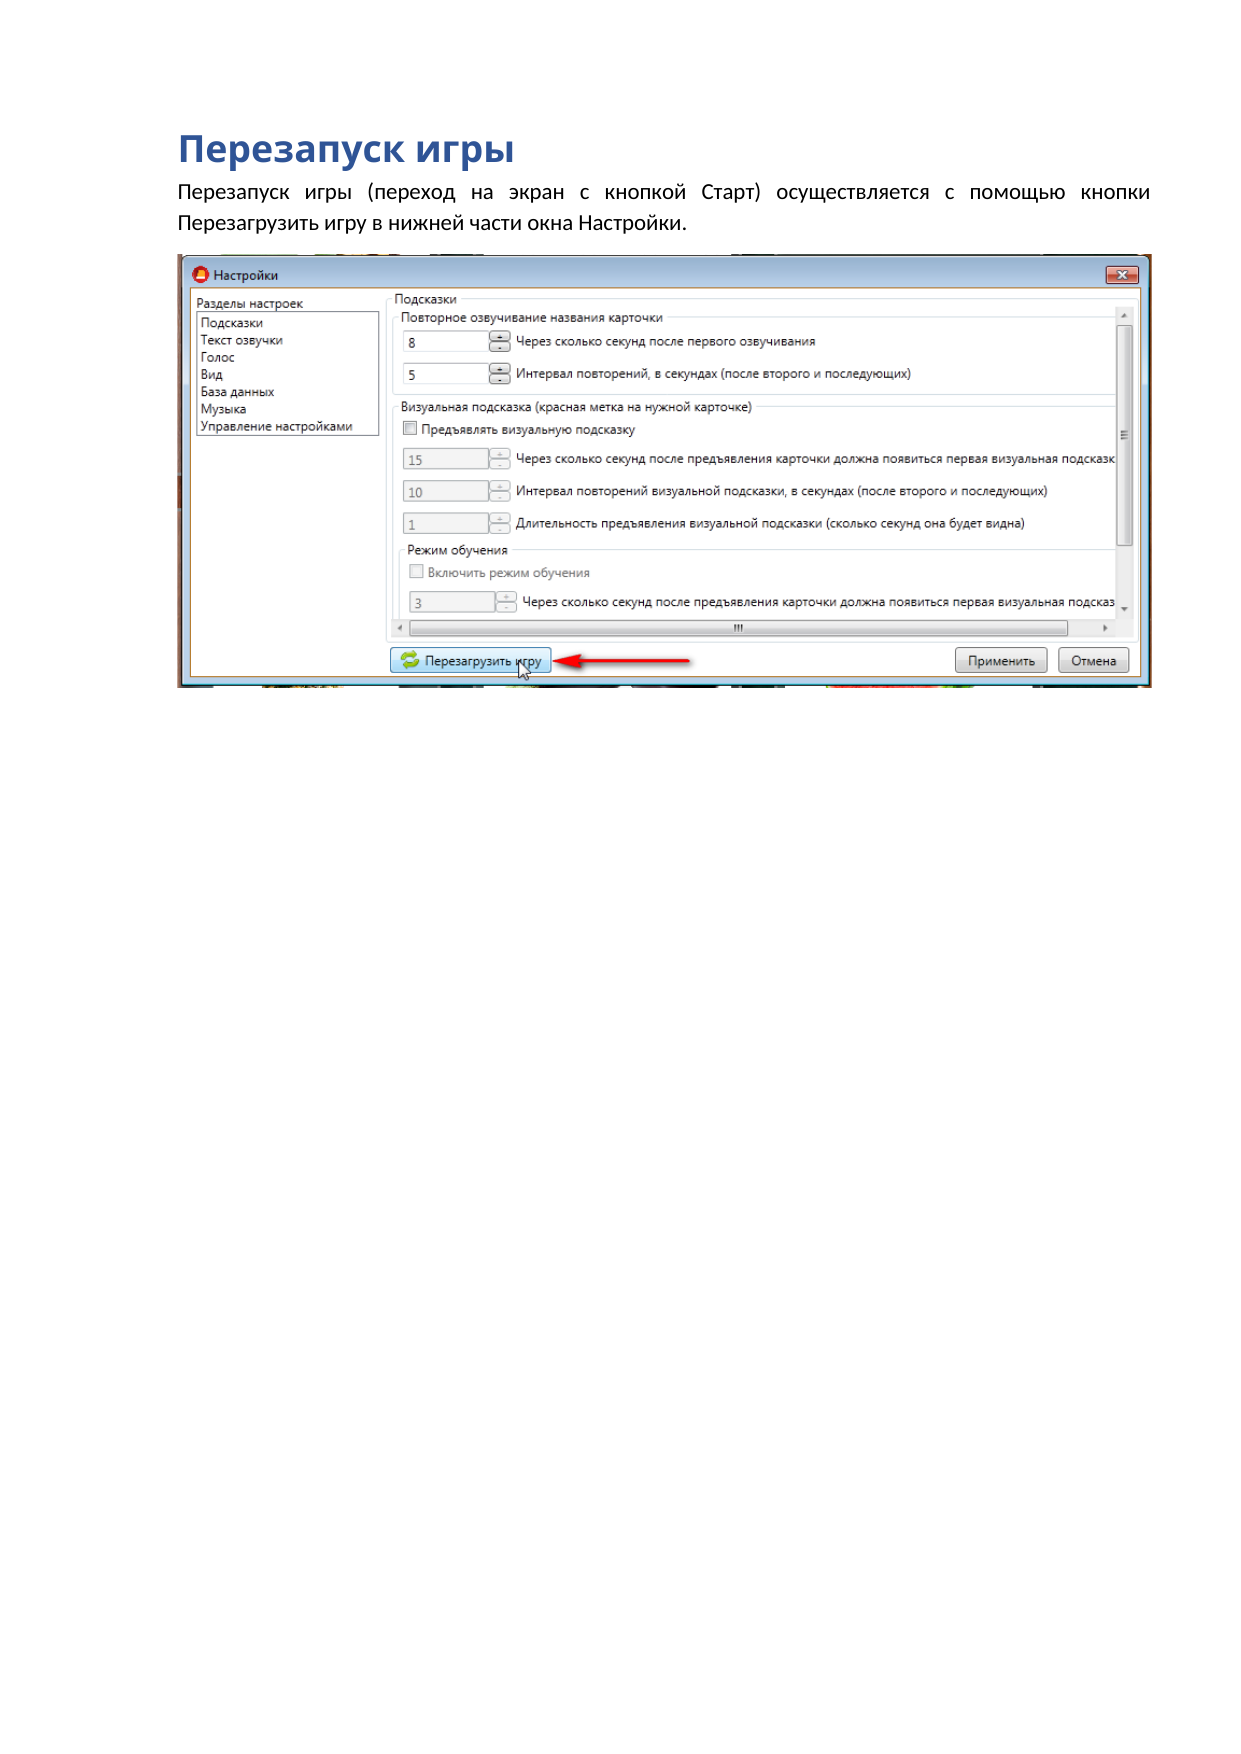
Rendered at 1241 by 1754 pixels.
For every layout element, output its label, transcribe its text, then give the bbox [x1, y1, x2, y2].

text Перезапуск игры (переход на экран с кнопкой Старт) осуществляется с помощью кнопки Перезагрузить игру в нижней части окна Настройки. [177, 177, 1152, 236]
subtitle Перезапуск игры [177, 122, 1152, 173]
picture [177, 254, 1152, 688]
